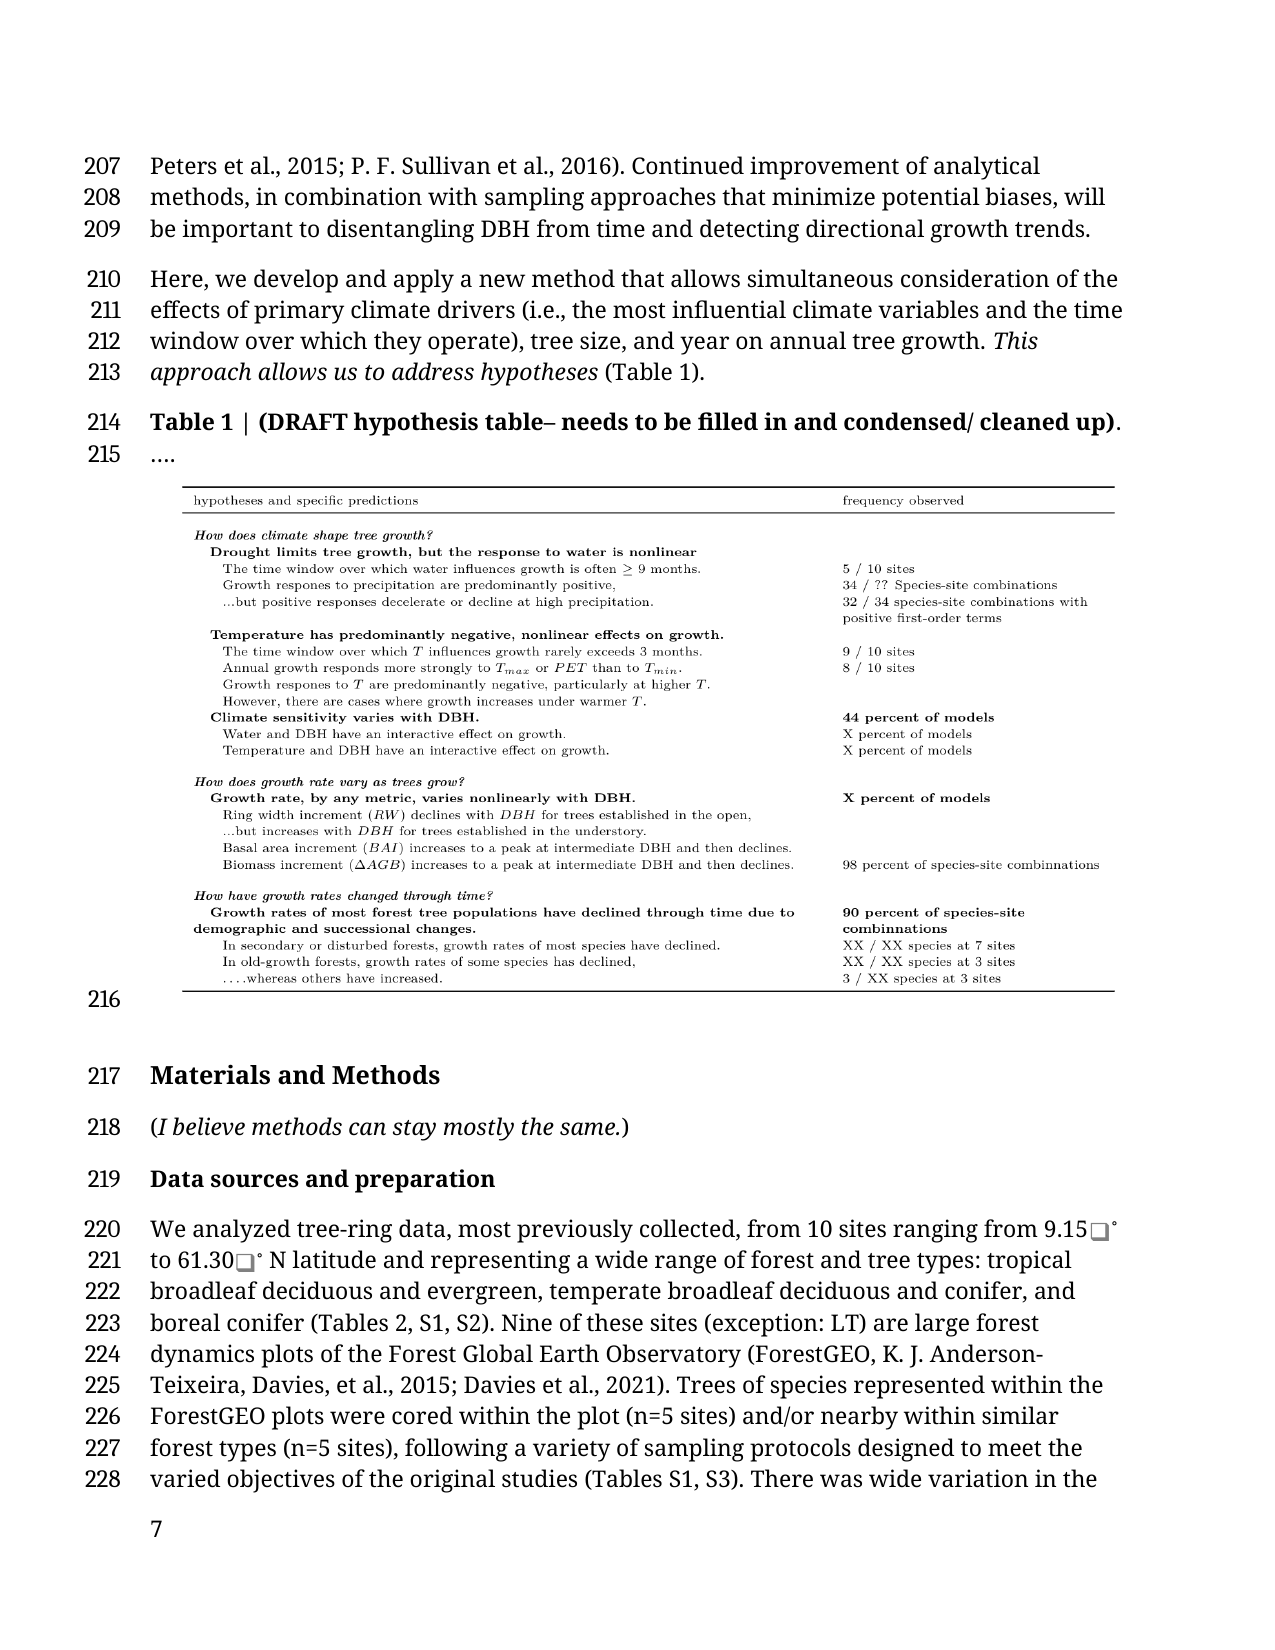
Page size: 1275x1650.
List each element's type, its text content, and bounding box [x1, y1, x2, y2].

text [150, 150, 1125, 244]
text (I believe methods can stay mostly the same.) [150, 1111, 1125, 1142]
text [150, 1213, 1125, 1494]
text Here, we develop and apply a new method that allows simultaneous consideration of the effects of primary climate drivers (i.e., the most influential climate variables and the time window over which they operate), tree size, and year on annual tree growth. This approach allows us to address hypotheses (Table 1). [150, 262, 1125, 387]
subtitle Materials and Methods [150, 1058, 1125, 1092]
picture [168, 468, 1144, 1008]
subtitle Data sources and preparation [150, 1163, 1125, 1194]
